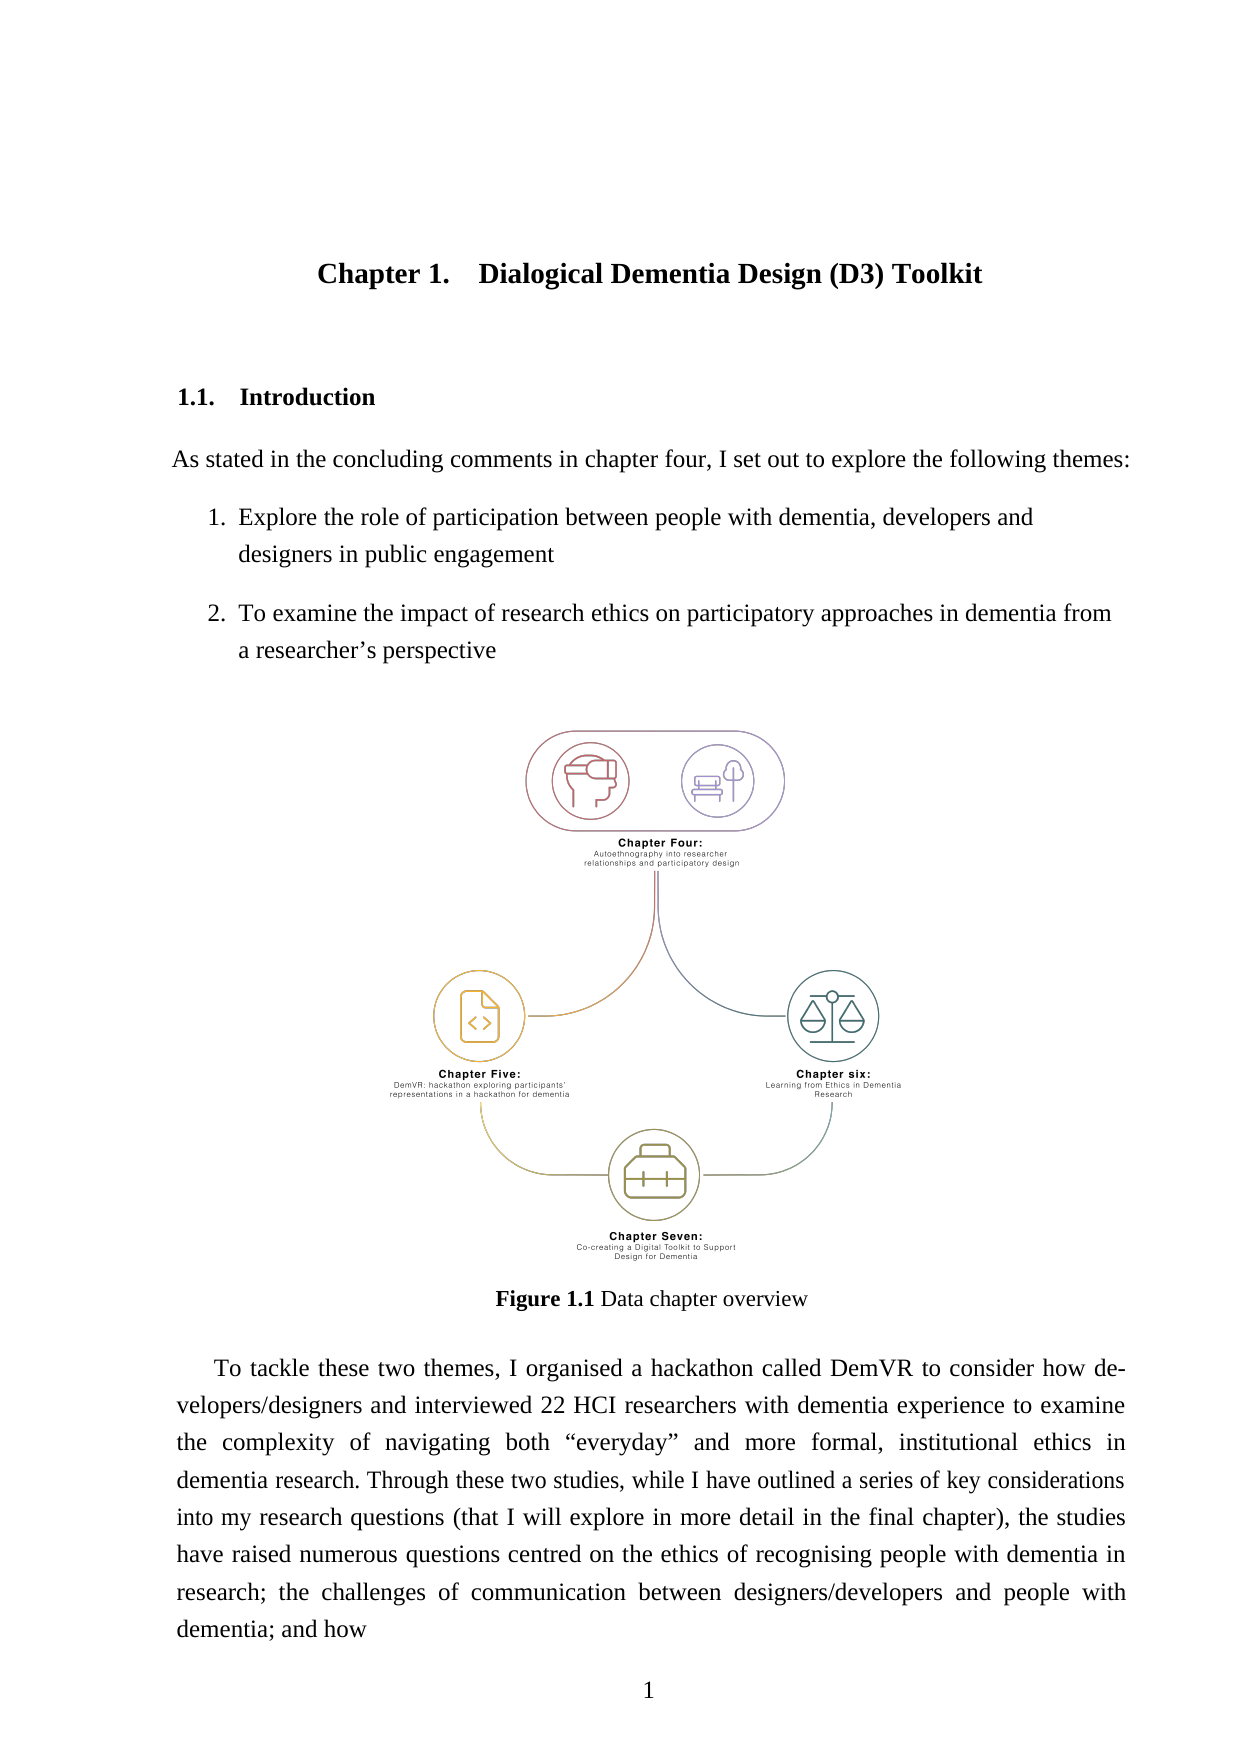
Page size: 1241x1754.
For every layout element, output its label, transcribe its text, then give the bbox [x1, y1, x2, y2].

list To examine the impact of research ethics on participatory approaches in dementia from a researcher’s perspective [207, 598, 1122, 664]
text Figure 1.1 Data chapter overview [495, 724, 1138, 1312]
list Explore the role of participation between people with dementia, developers and designers in public engagement [207, 502, 1122, 568]
subtitle Introduction [177, 382, 1138, 411]
subtitle Chapter 1. Dialogical Dementia Design (D3) Toolkit [161, 257, 1138, 290]
text As stated in the concluding comments in chapter four, I set out to explore the following themes: [163, 444, 1138, 473]
text To tackle these two themes, I organised a hackathon called DemVR to consider how de- velopers/designers and interviewed 22 HCI researchers with dementia experience to examine the complexity of navigating both “everyday” and more formal, institutional ethics in dementia research. Through these two studies, while I have outlined a series of key considerations into my research questions (that I will explore in more detail in the final chapter), the studies have raised numerous questions centred on the ethics of recognising people with dementia in research; the challenges of communication between designers/developers and people with dementia; and how [176, 1353, 1126, 1643]
picture [366, 713, 940, 1273]
